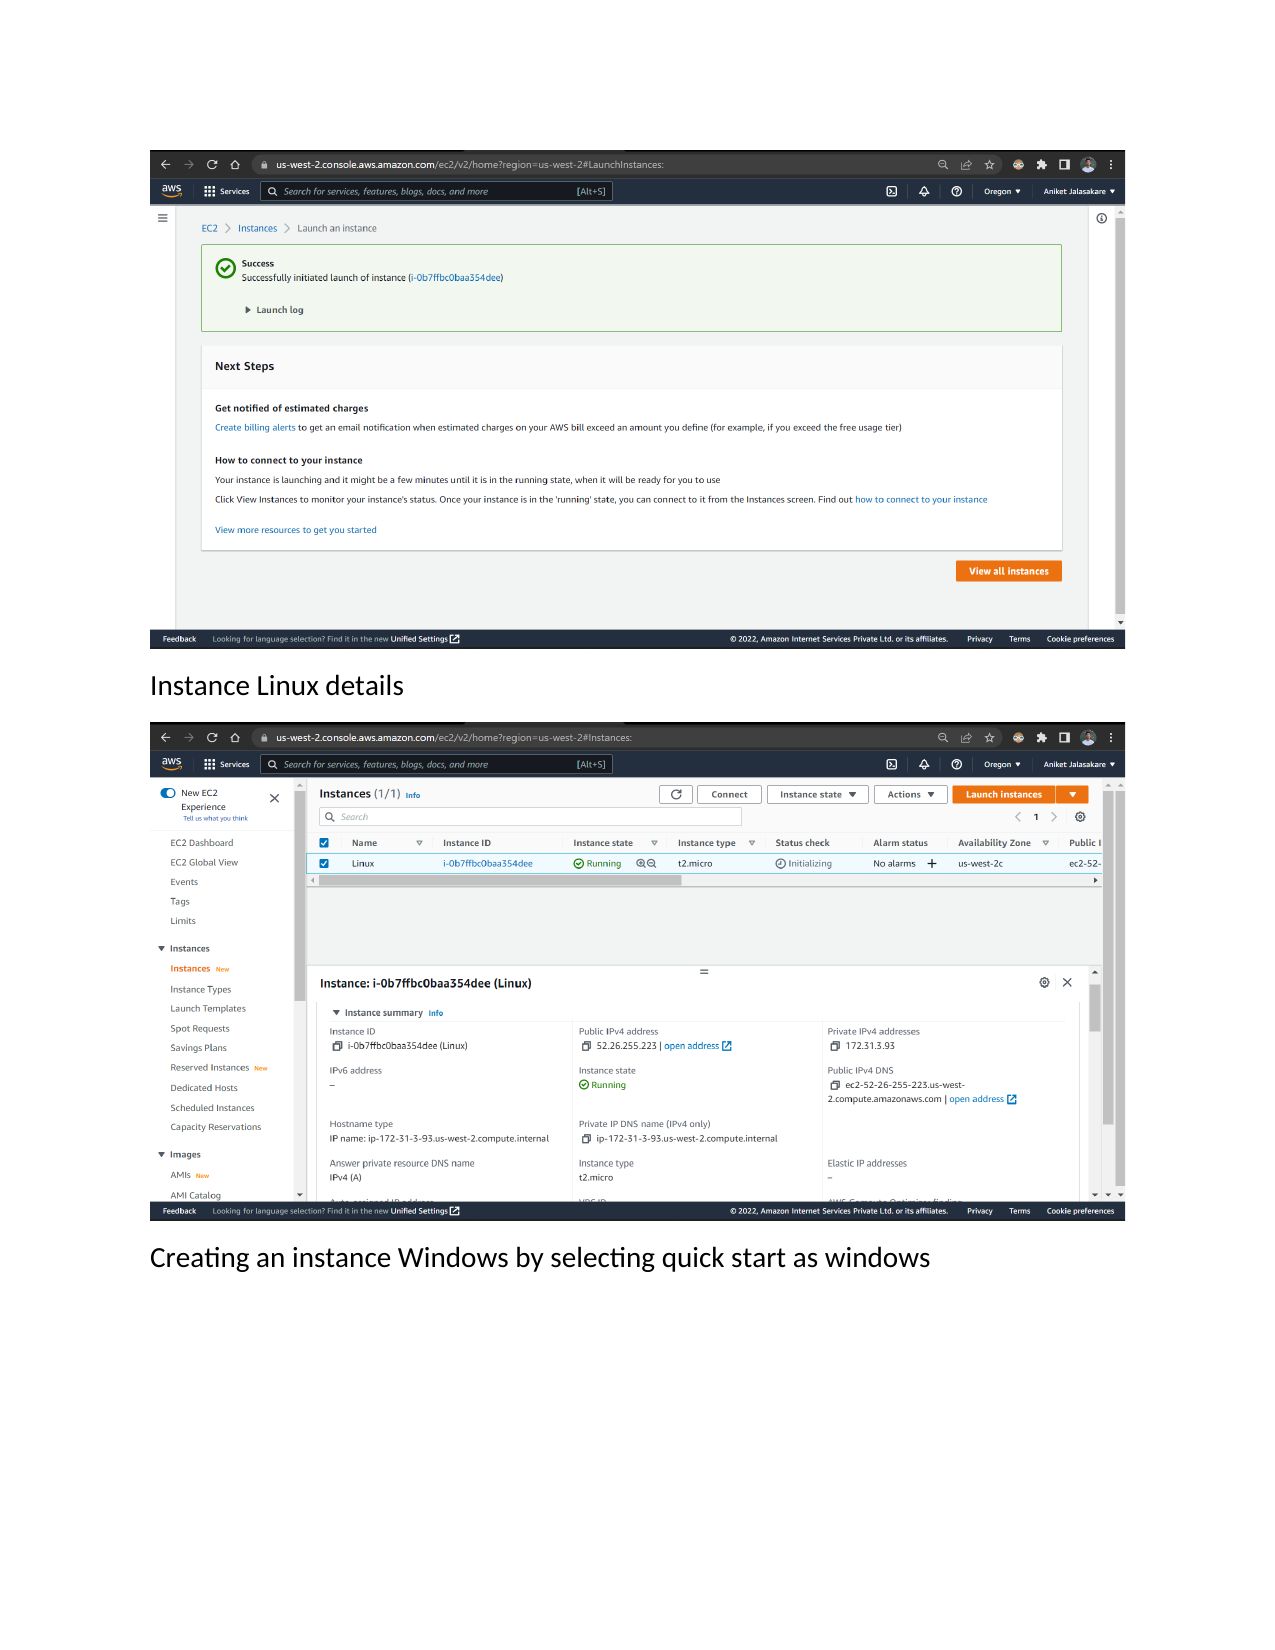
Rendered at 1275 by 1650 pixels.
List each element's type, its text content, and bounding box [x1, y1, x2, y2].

text Instance Linux details [150, 667, 1125, 703]
text Creating an instance Windows by selecting quick start as windows [150, 1239, 1125, 1275]
picture [150, 150, 1125, 649]
picture [150, 722, 1125, 1221]
